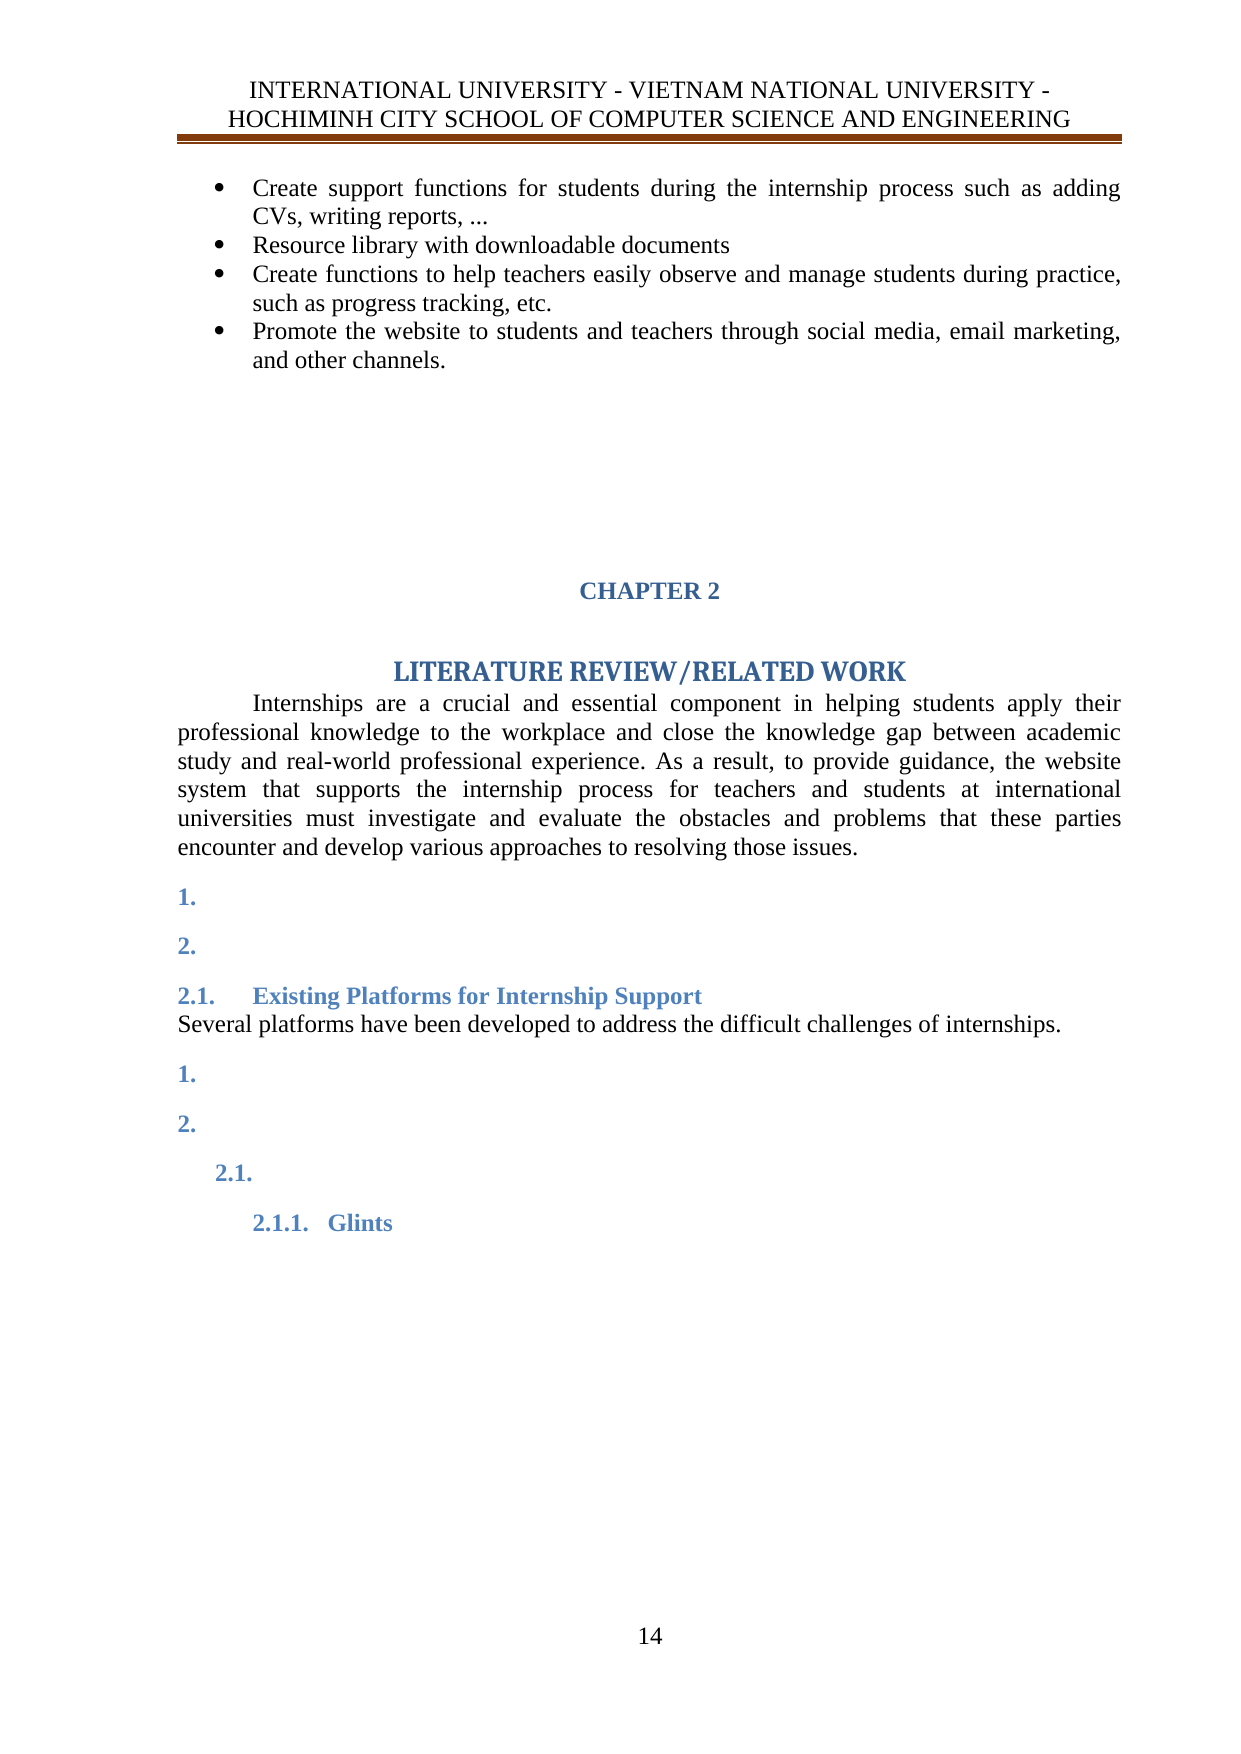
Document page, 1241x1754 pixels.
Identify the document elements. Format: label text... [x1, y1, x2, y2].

subtitle Glints [252, 1208, 1122, 1237]
text Several platforms have been developed to address the difficult challenges of internships. [177, 1009, 1122, 1038]
list Create functions to help teachers easily observe and manage students during practice, such as progress tracking, etc. [215, 259, 1122, 316]
subtitle Existing Platforms for Internship Support [177, 981, 1122, 1009]
text Internships are a crucial and essential component in helping students apply their professional knowledge to the workplace and close the knowledge gap between academic study and real-world professional experience. As a result, to provide guidance, the website system that supports the internship process for teachers and students at international universities must investigate and evaluate the obstacles and problems that these parties encounter and develop various approaches to resolving those issues. [177, 688, 1122, 861]
subtitle CHAPTER 2 [177, 576, 1122, 605]
subtitle LITERATURE REVIEW/RELATED WORK [177, 655, 1122, 688]
list Promote the website to students and teachers through social media, email marketing, and other channels. [215, 316, 1122, 374]
list Resource library with downloadable documents [215, 230, 1122, 259]
list Create support functions for students during the internship process such as adding CVs, writing reports, ... [215, 173, 1122, 230]
